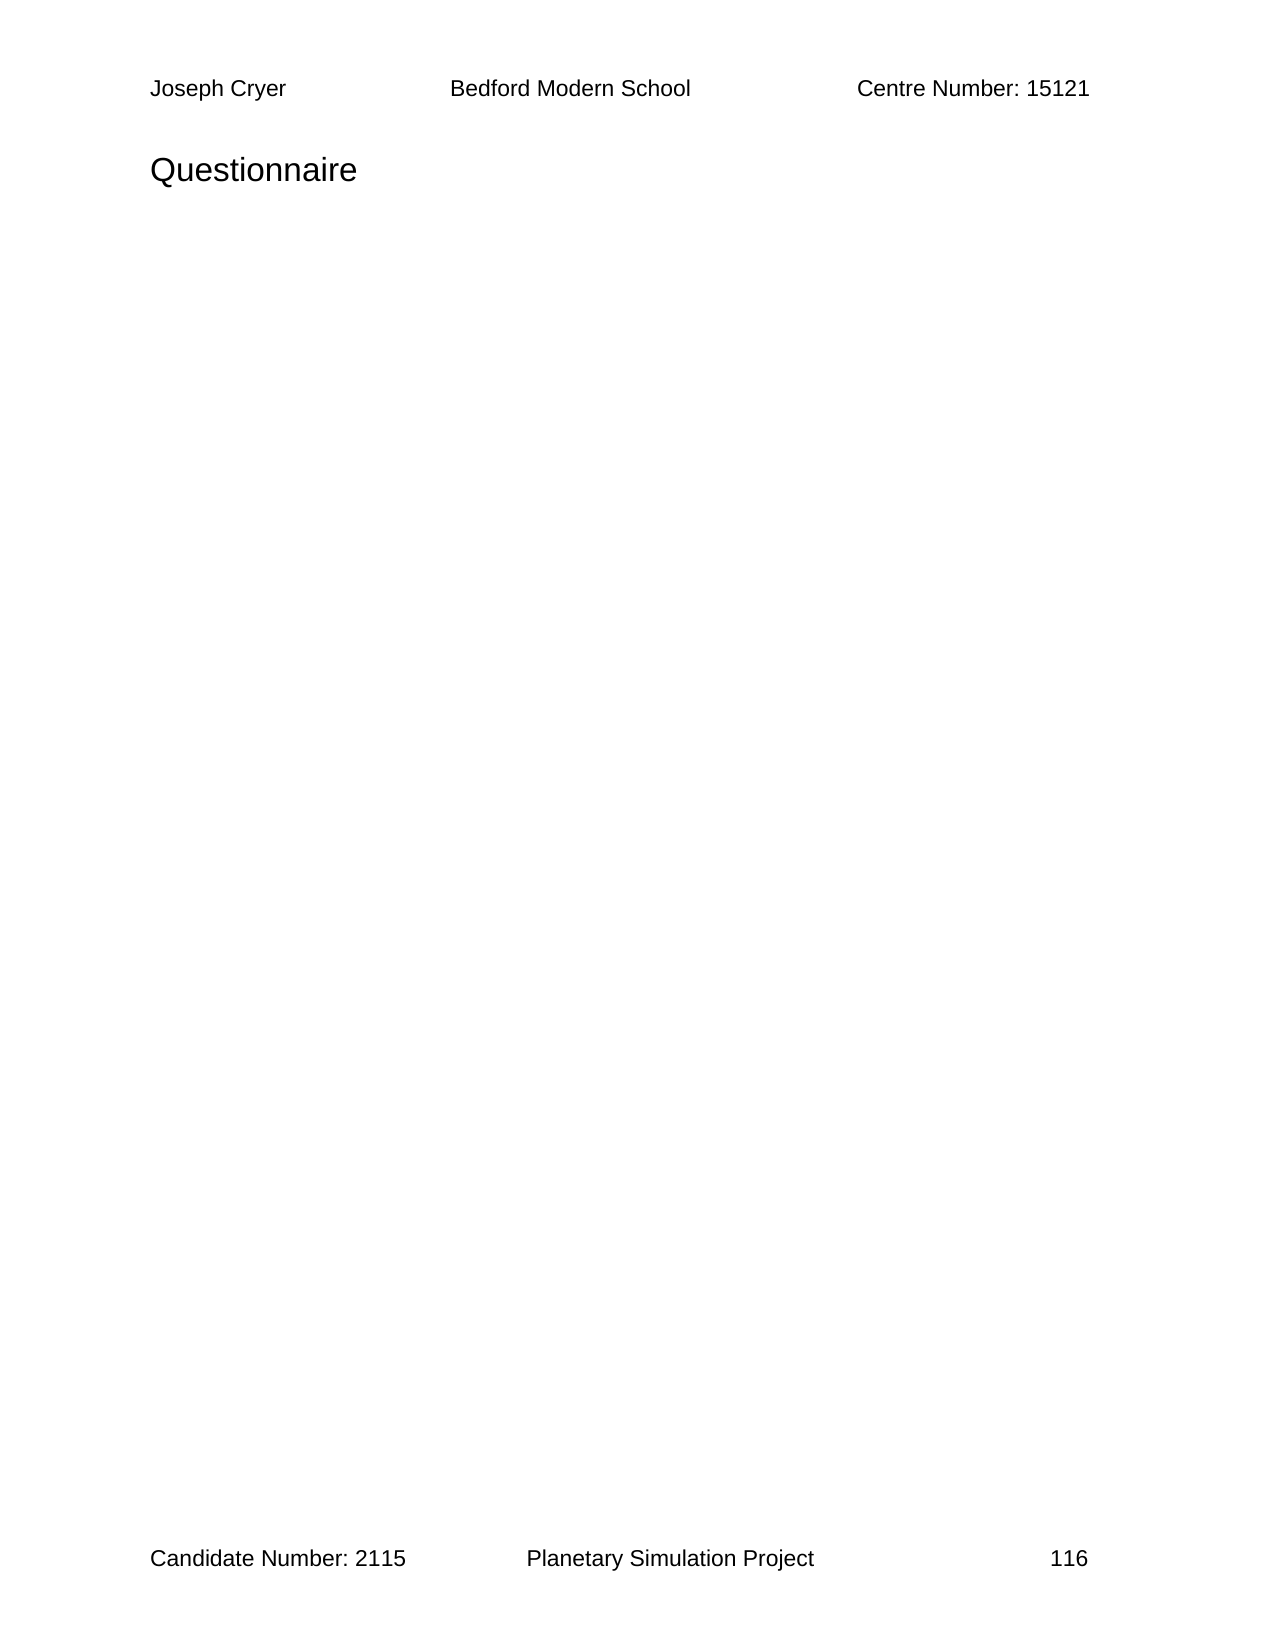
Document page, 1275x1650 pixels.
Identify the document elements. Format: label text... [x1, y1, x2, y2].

subtitle Questionnaire [150, 150, 1125, 188]
